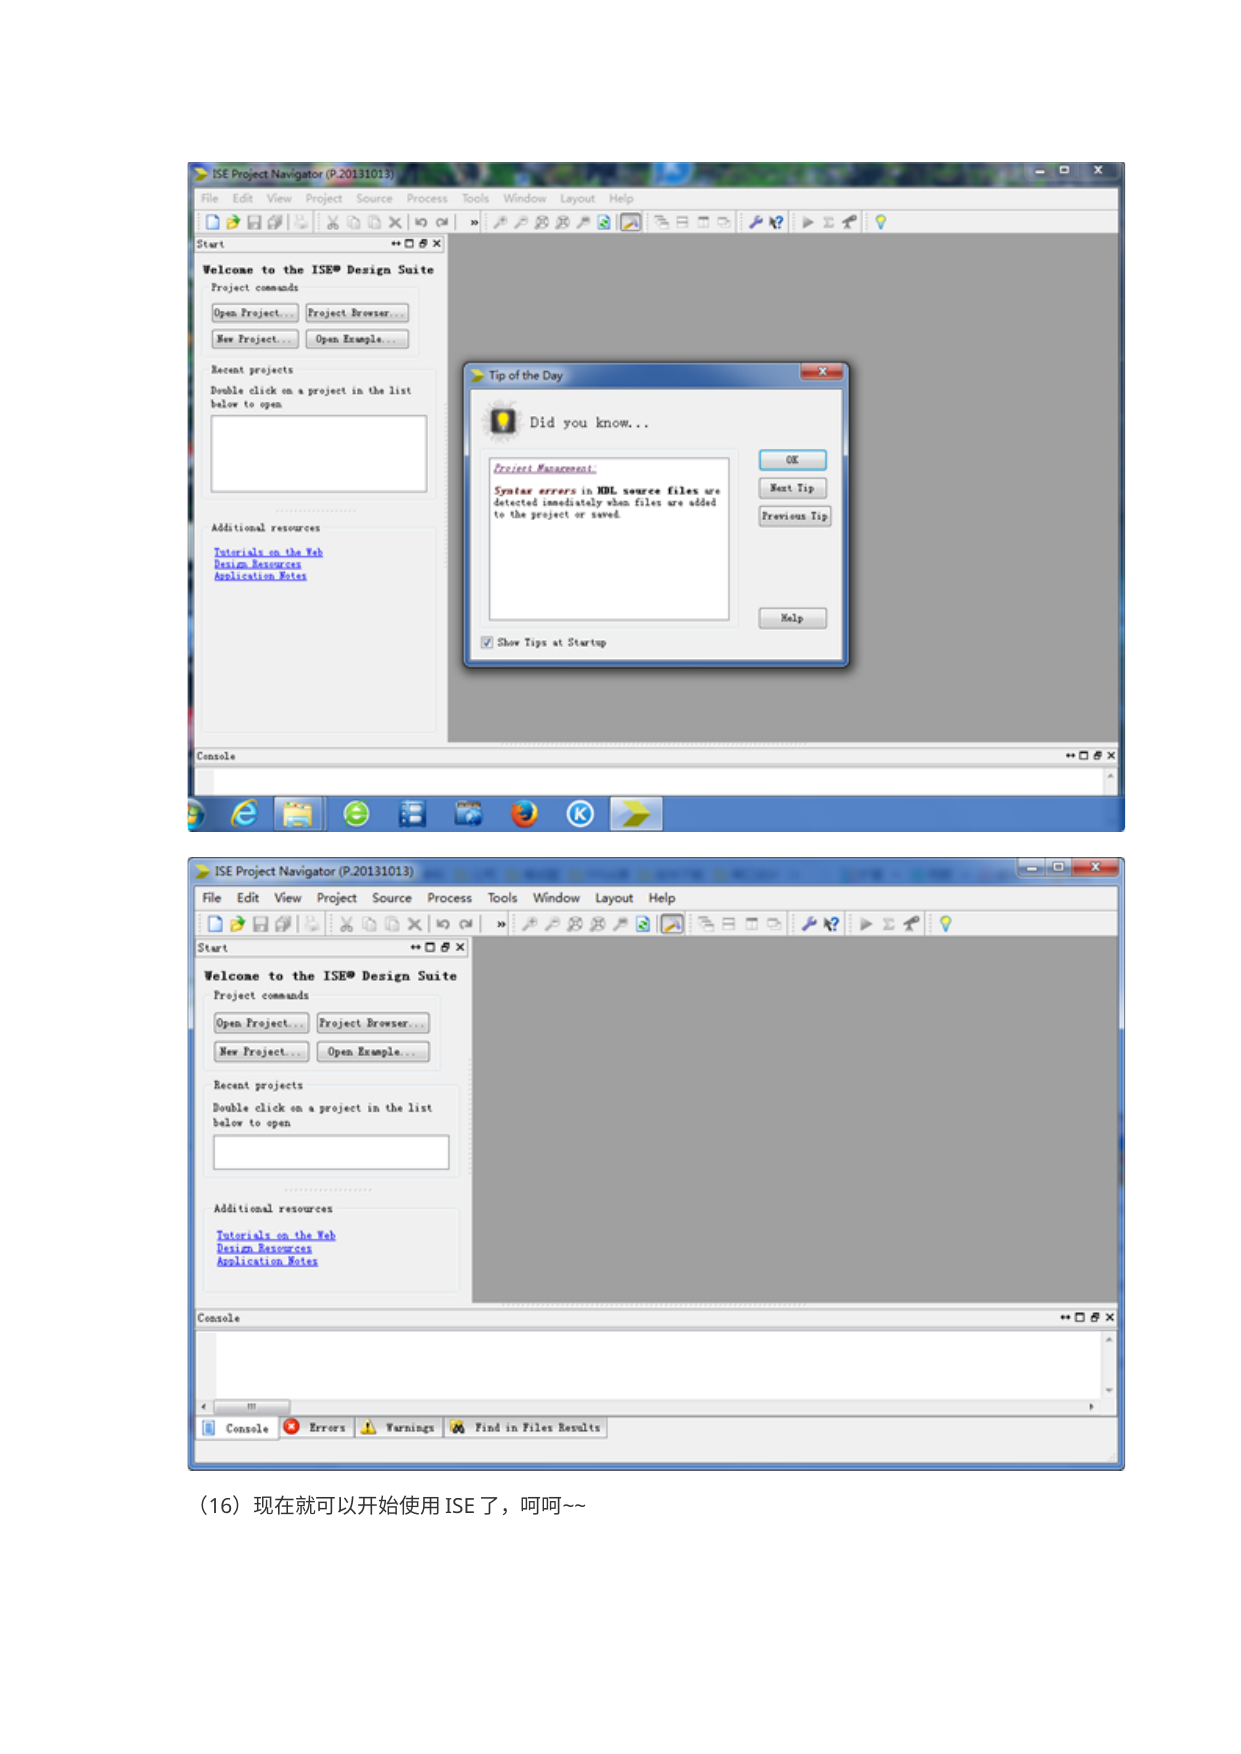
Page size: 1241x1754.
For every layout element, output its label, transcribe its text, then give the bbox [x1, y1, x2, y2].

picture [187, 162, 1126, 832]
text （16）现在就可以开始使用ISE了，呵呵~~ [187, 1488, 1053, 1521]
picture [187, 857, 1126, 1471]
